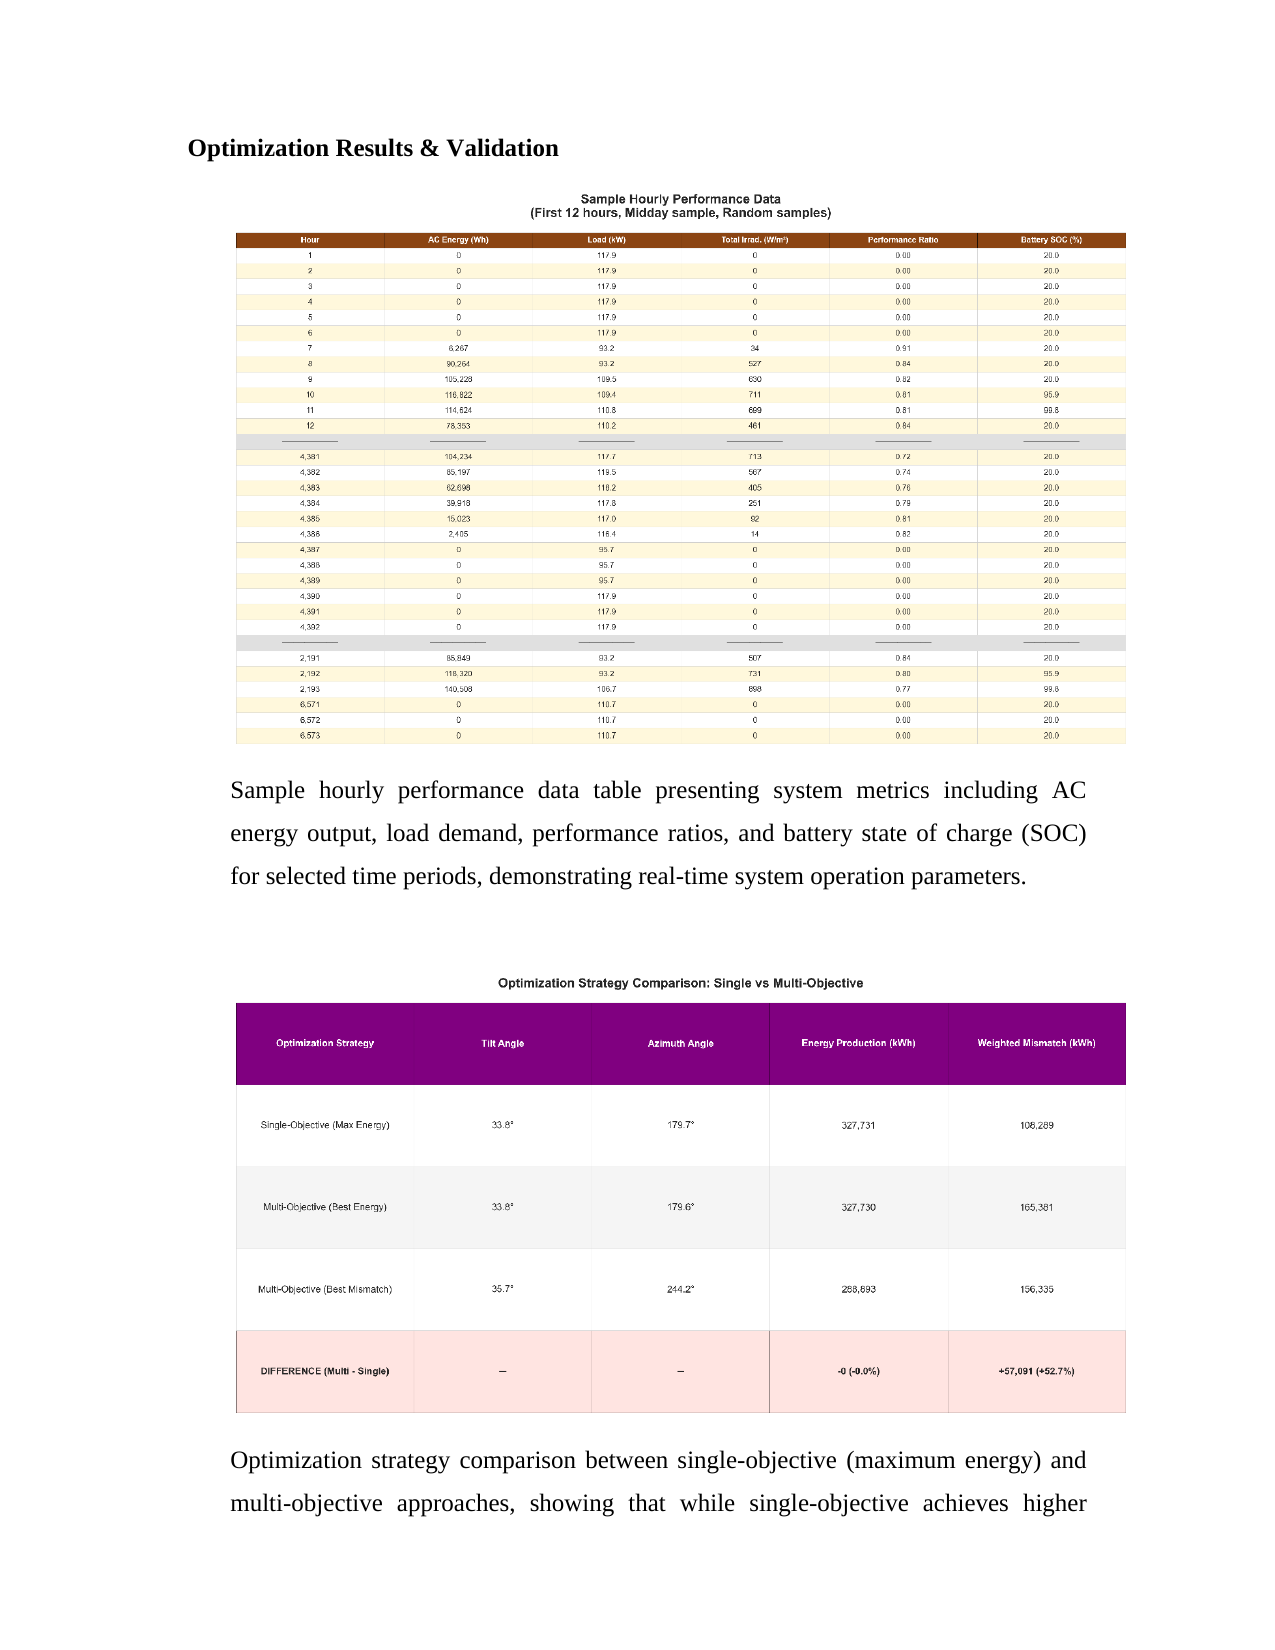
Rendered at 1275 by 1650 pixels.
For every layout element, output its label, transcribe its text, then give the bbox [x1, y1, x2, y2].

picture [230, 188, 1131, 749]
picture [230, 972, 1131, 1418]
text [230, 1445, 1087, 1517]
text Sample hourly performance data table presenting system metrics including AC energy output, load demand, performance ratios, and battery state of charge (SOC) for selected time periods, demonstrating real-time system operation parameters. [230, 775, 1087, 890]
subtitle Optimization Results & Validation [187, 133, 1087, 162]
